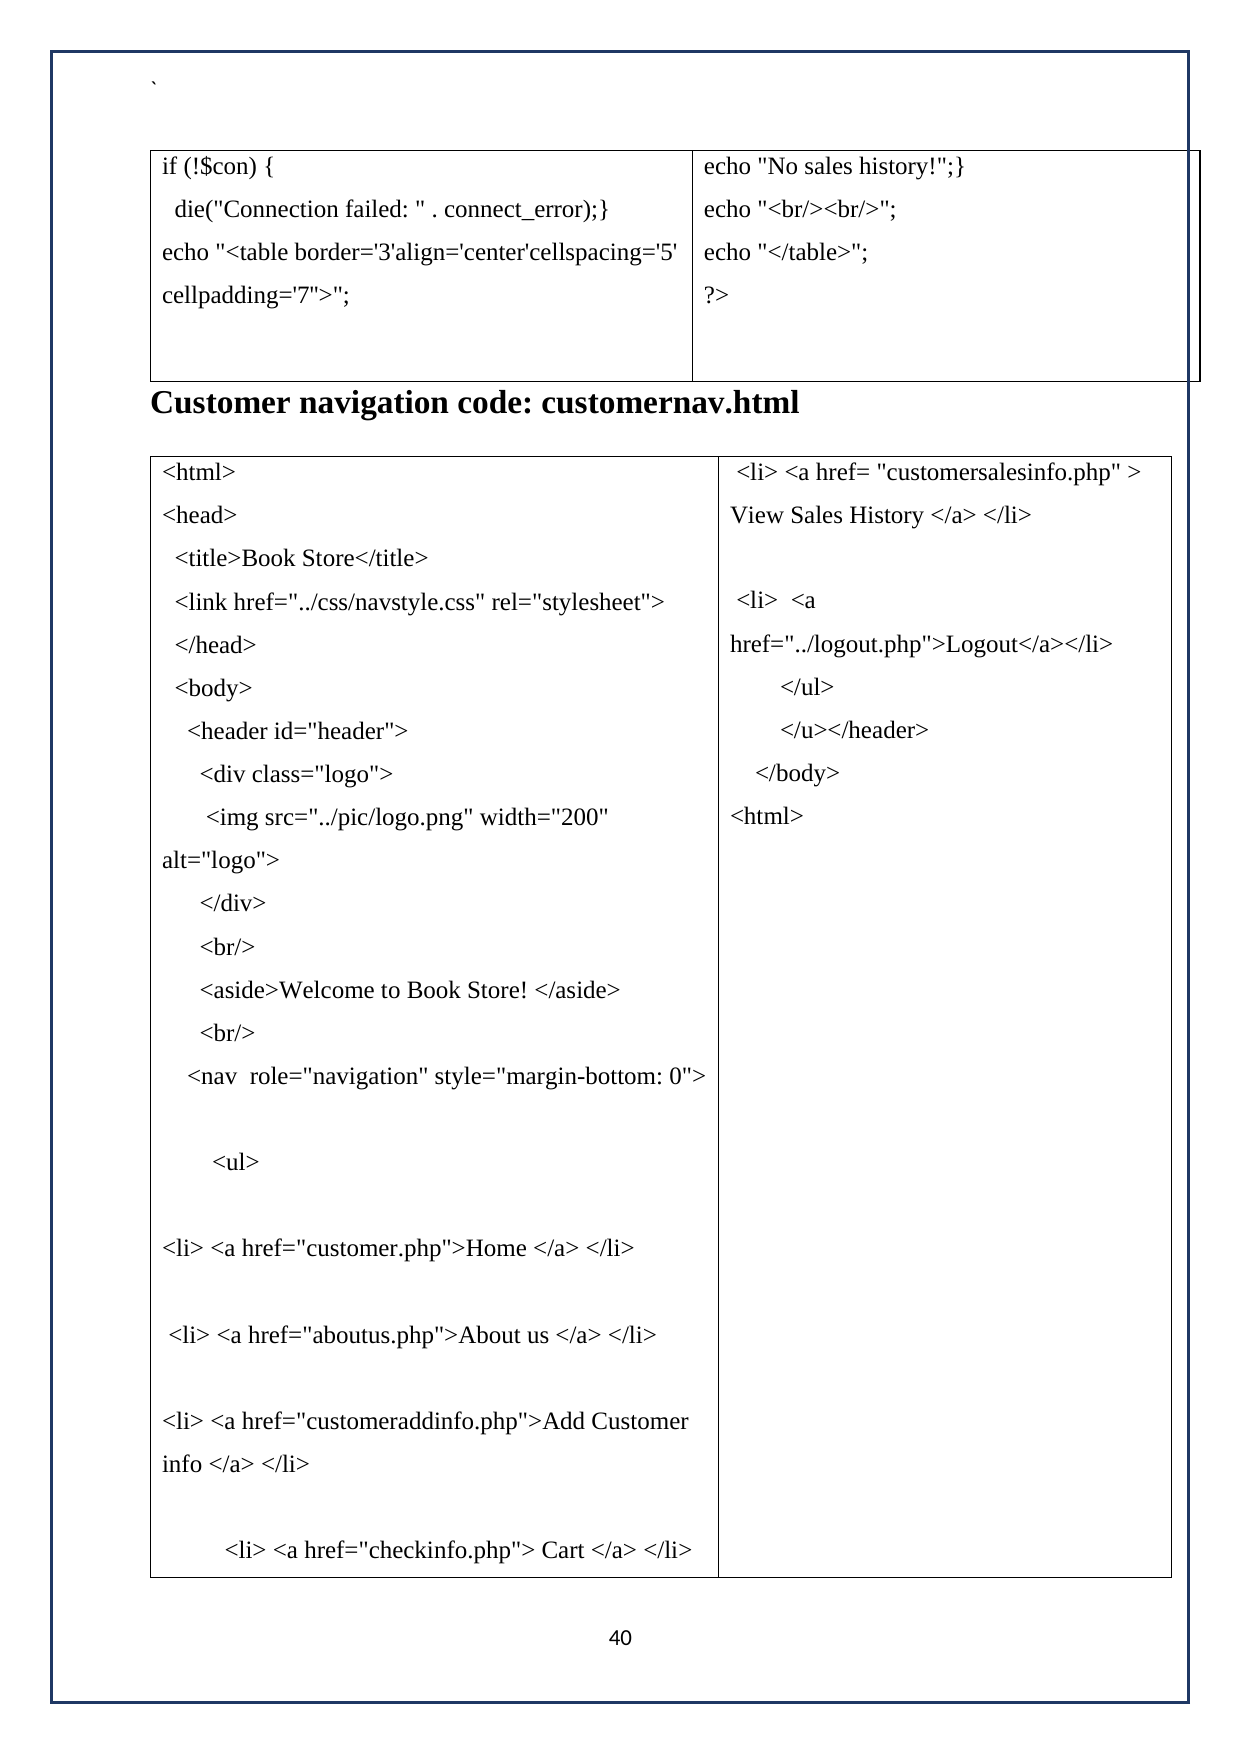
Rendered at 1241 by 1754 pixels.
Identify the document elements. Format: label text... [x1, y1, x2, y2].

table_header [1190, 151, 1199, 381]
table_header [693, 151, 1187, 381]
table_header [151, 151, 692, 381]
text Customer navigation code: customernav.html [150, 382, 1090, 420]
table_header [151, 457, 718, 1577]
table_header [719, 457, 1171, 1577]
